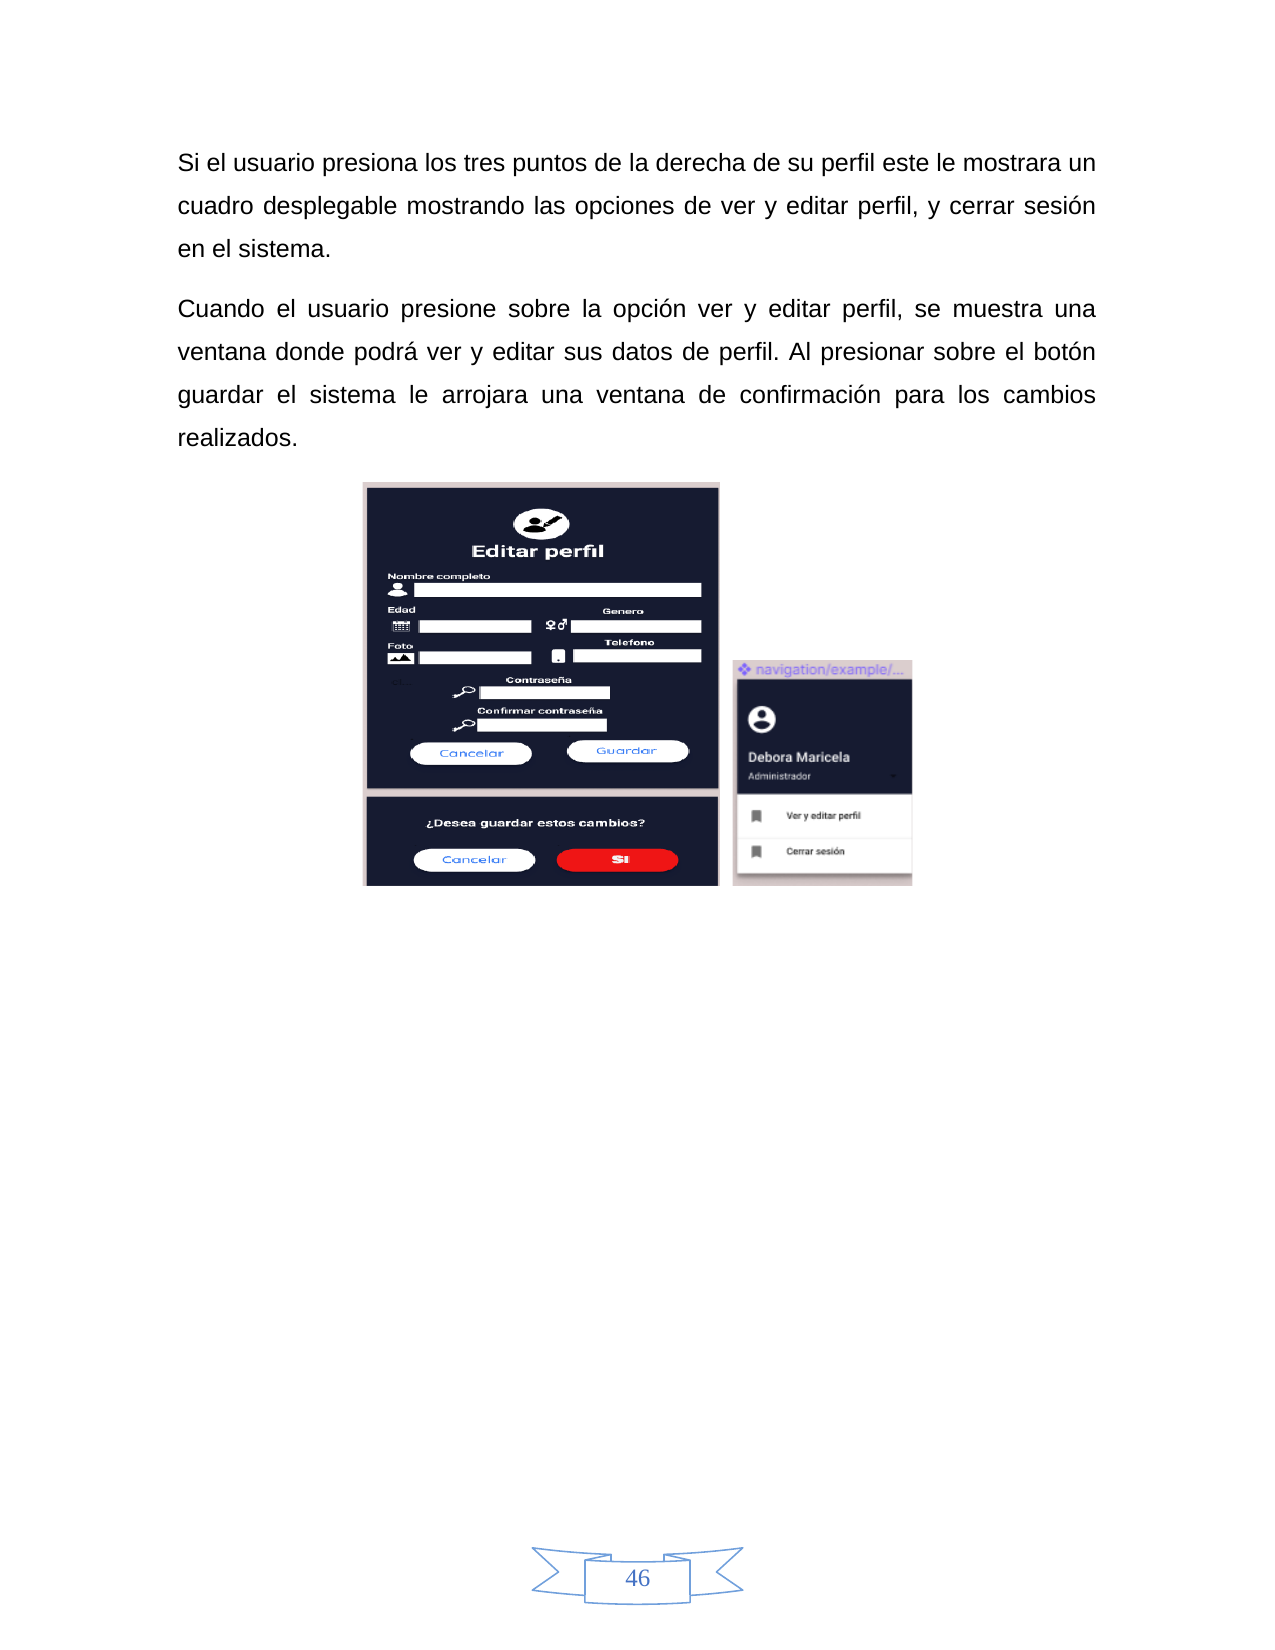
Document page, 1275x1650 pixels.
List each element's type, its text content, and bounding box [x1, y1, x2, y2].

text Si el usuario presiona los tres puntos de la derecha de su perfil este le mostrara un cuadro desplegable mostrando las opciones de ver y editar perfil, y cerrar sesión en el sistema. [177, 148, 1098, 263]
picture [362, 482, 720, 886]
text Cuando el usuario presione sobre la opción ver y editar perfil, se muestra una ventana donde podrá ver y editar sus datos de perfil. Al presionar sobre el botón guardar el sistema le arrojara una ventana de confirmación para los cambios realizados. [177, 294, 1098, 452]
picture [732, 660, 913, 886]
